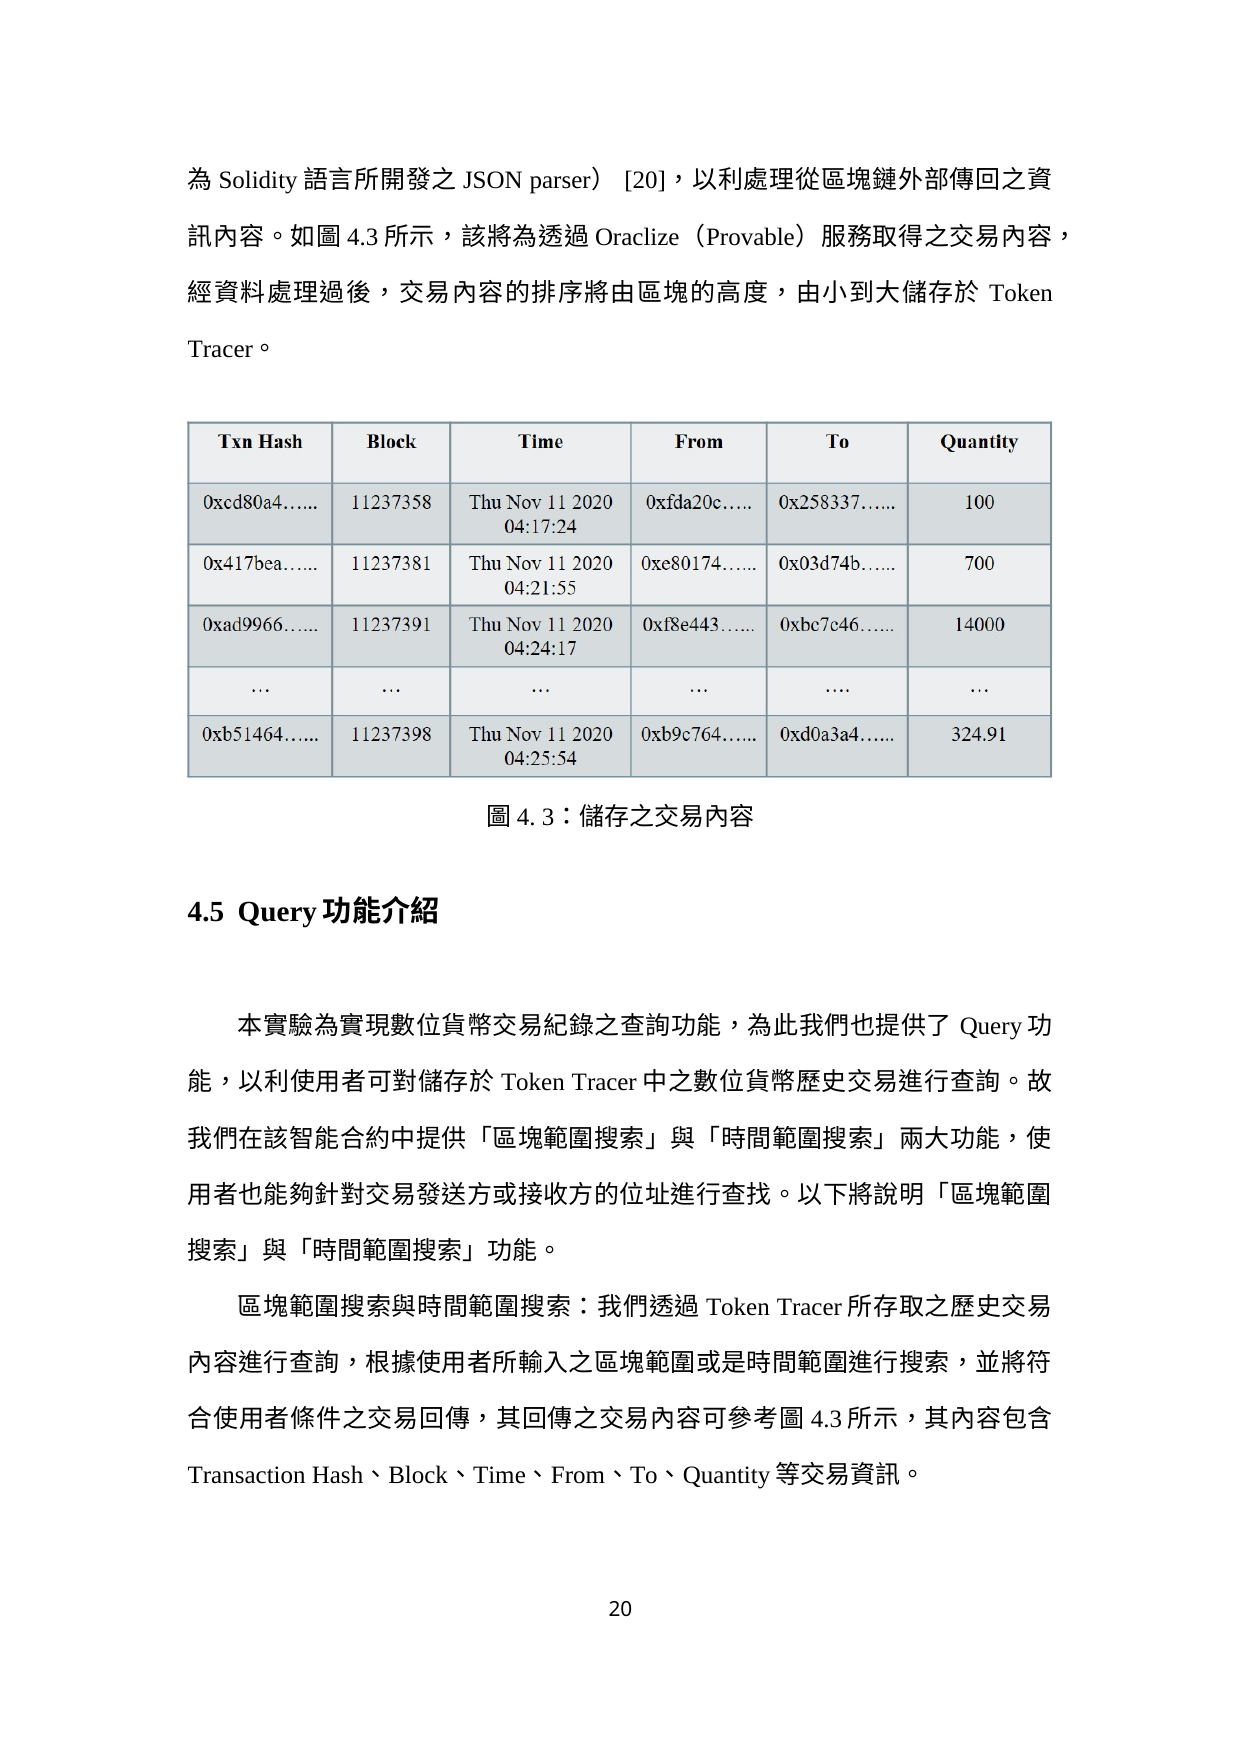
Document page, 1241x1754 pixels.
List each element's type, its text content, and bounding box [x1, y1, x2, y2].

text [187, 159, 1053, 366]
picture [187, 421, 1053, 782]
subtitle 4.5 Query功能介紹 [187, 871, 1053, 946]
text 區塊範圍搜索與時間範圍搜索：我們透過Token Tracer所存取之歷史交易內容進行查詢，根據使用者所輸入之區塊範圍或是時間範圍進行搜索，並將符合使用者條件之交易回傳，其回傳之交易內容可參考圖4.3所示，其內容包含Transaction Hash、Block、Time、From、To、Quantity等交易資訊。 [187, 1286, 1053, 1492]
text 本實驗為實現數位貨幣交易紀錄之查詢功能，為此我們也提供了Query功能，以利使用者可對儲存於Token Tracer中之數位貨幣歷史交易進行查詢。故我們在該智能合約中提供「區塊範圍搜索」與「時間範圍搜索」兩大功能，使用者也能夠針對交易發送方或接收方的位址進行查找。以下將說明「區塊範圍搜索」與「時間範圍搜索」功能。 [187, 1005, 1053, 1267]
text 圖 4. 3：儲存之交易內容 [187, 796, 1053, 834]
